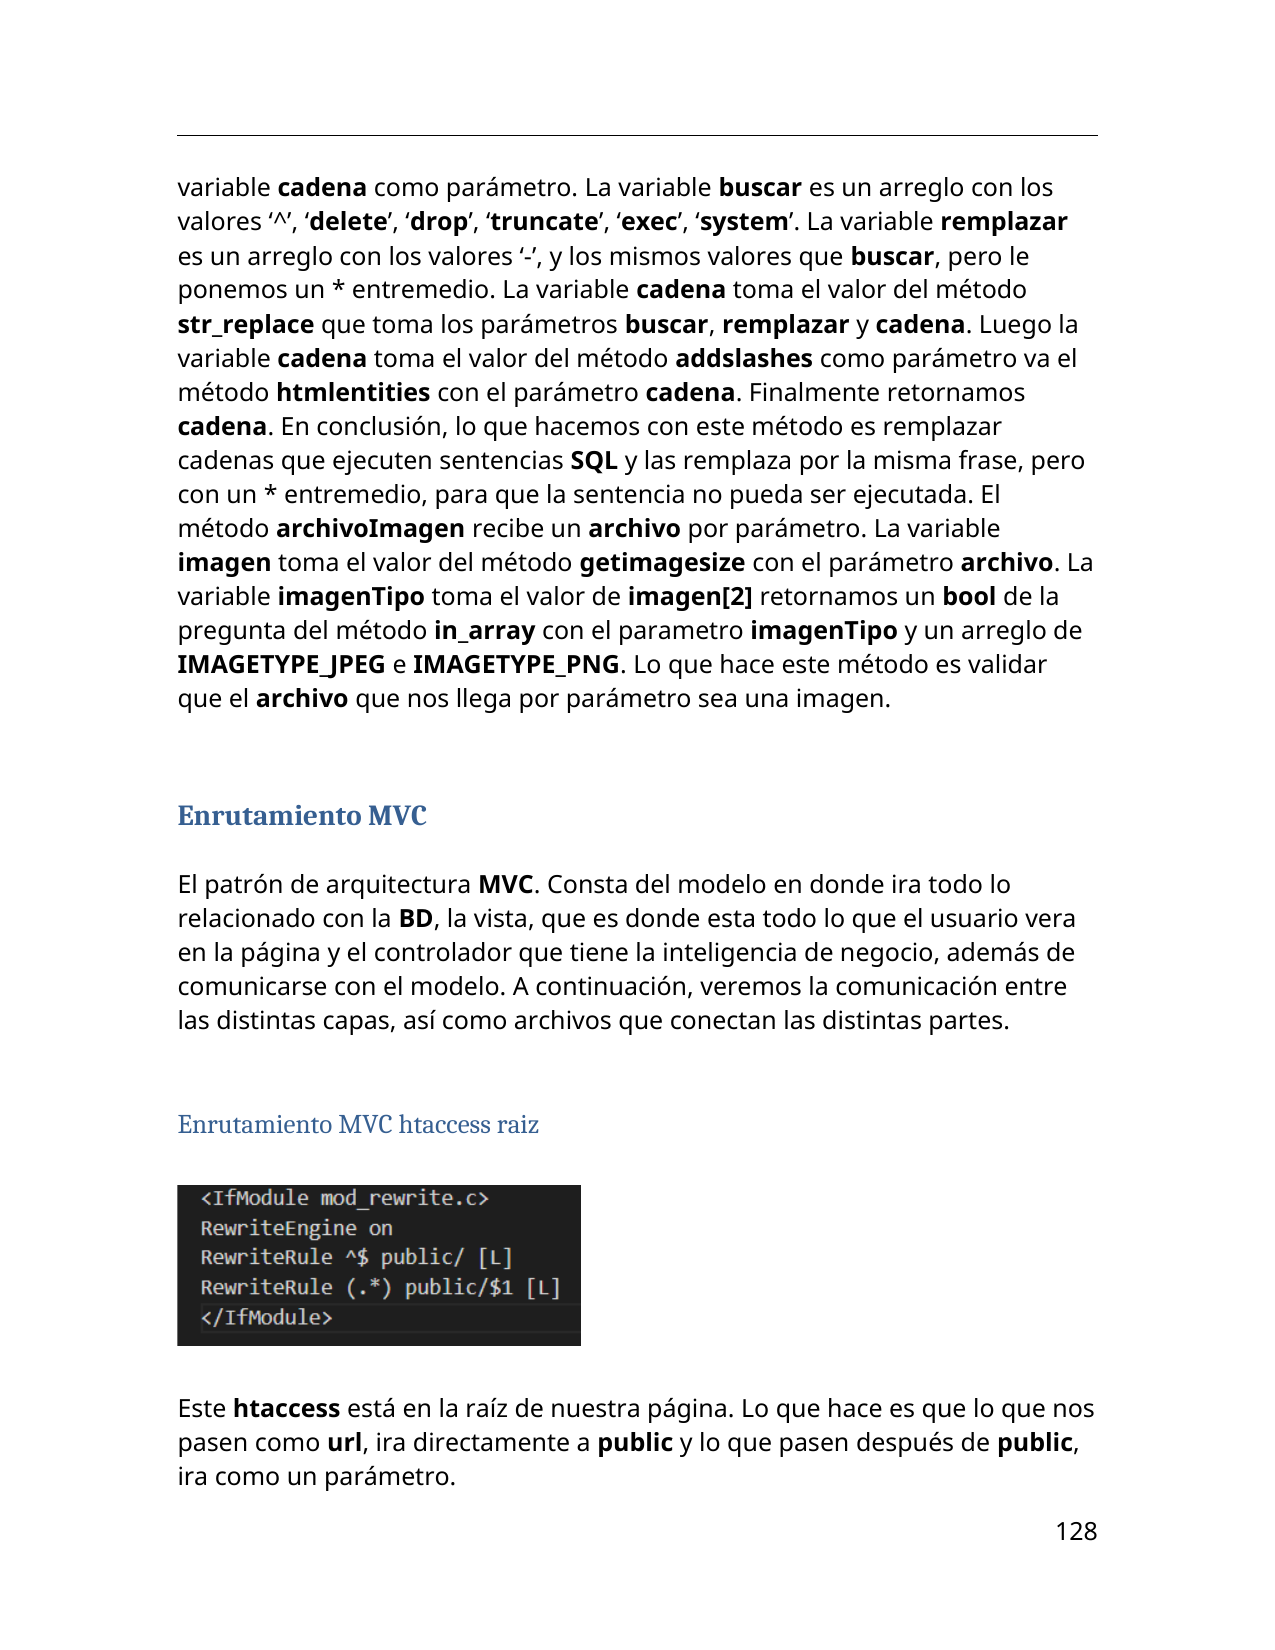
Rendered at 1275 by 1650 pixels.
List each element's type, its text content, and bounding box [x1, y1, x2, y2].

text El patrón de arquitectura MVC. Consta del modelo en donde ira todo lo relacionado con la BD, la vista, que es donde esta todo lo que el usuario vera en la página y el controlador que tiene la inteligencia de negocio, además de comunicarse con el modelo. A continuación, veremos la comunicación entre las distintas capas, así como archivos que conectan las distintas partes. [177, 867, 1098, 1037]
text Este htaccess está en la raíz de nuestra página. Lo que hace es que lo que nos pasen como url, ira directamente a public y lo que pasen después de public, ira como un parámetro. [177, 1390, 1098, 1492]
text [177, 170, 1098, 715]
subtitle Enrutamiento MVC htaccess raiz [177, 1109, 1098, 1140]
subtitle Enrutamiento MVC [177, 799, 1098, 833]
picture [177, 1185, 581, 1346]
